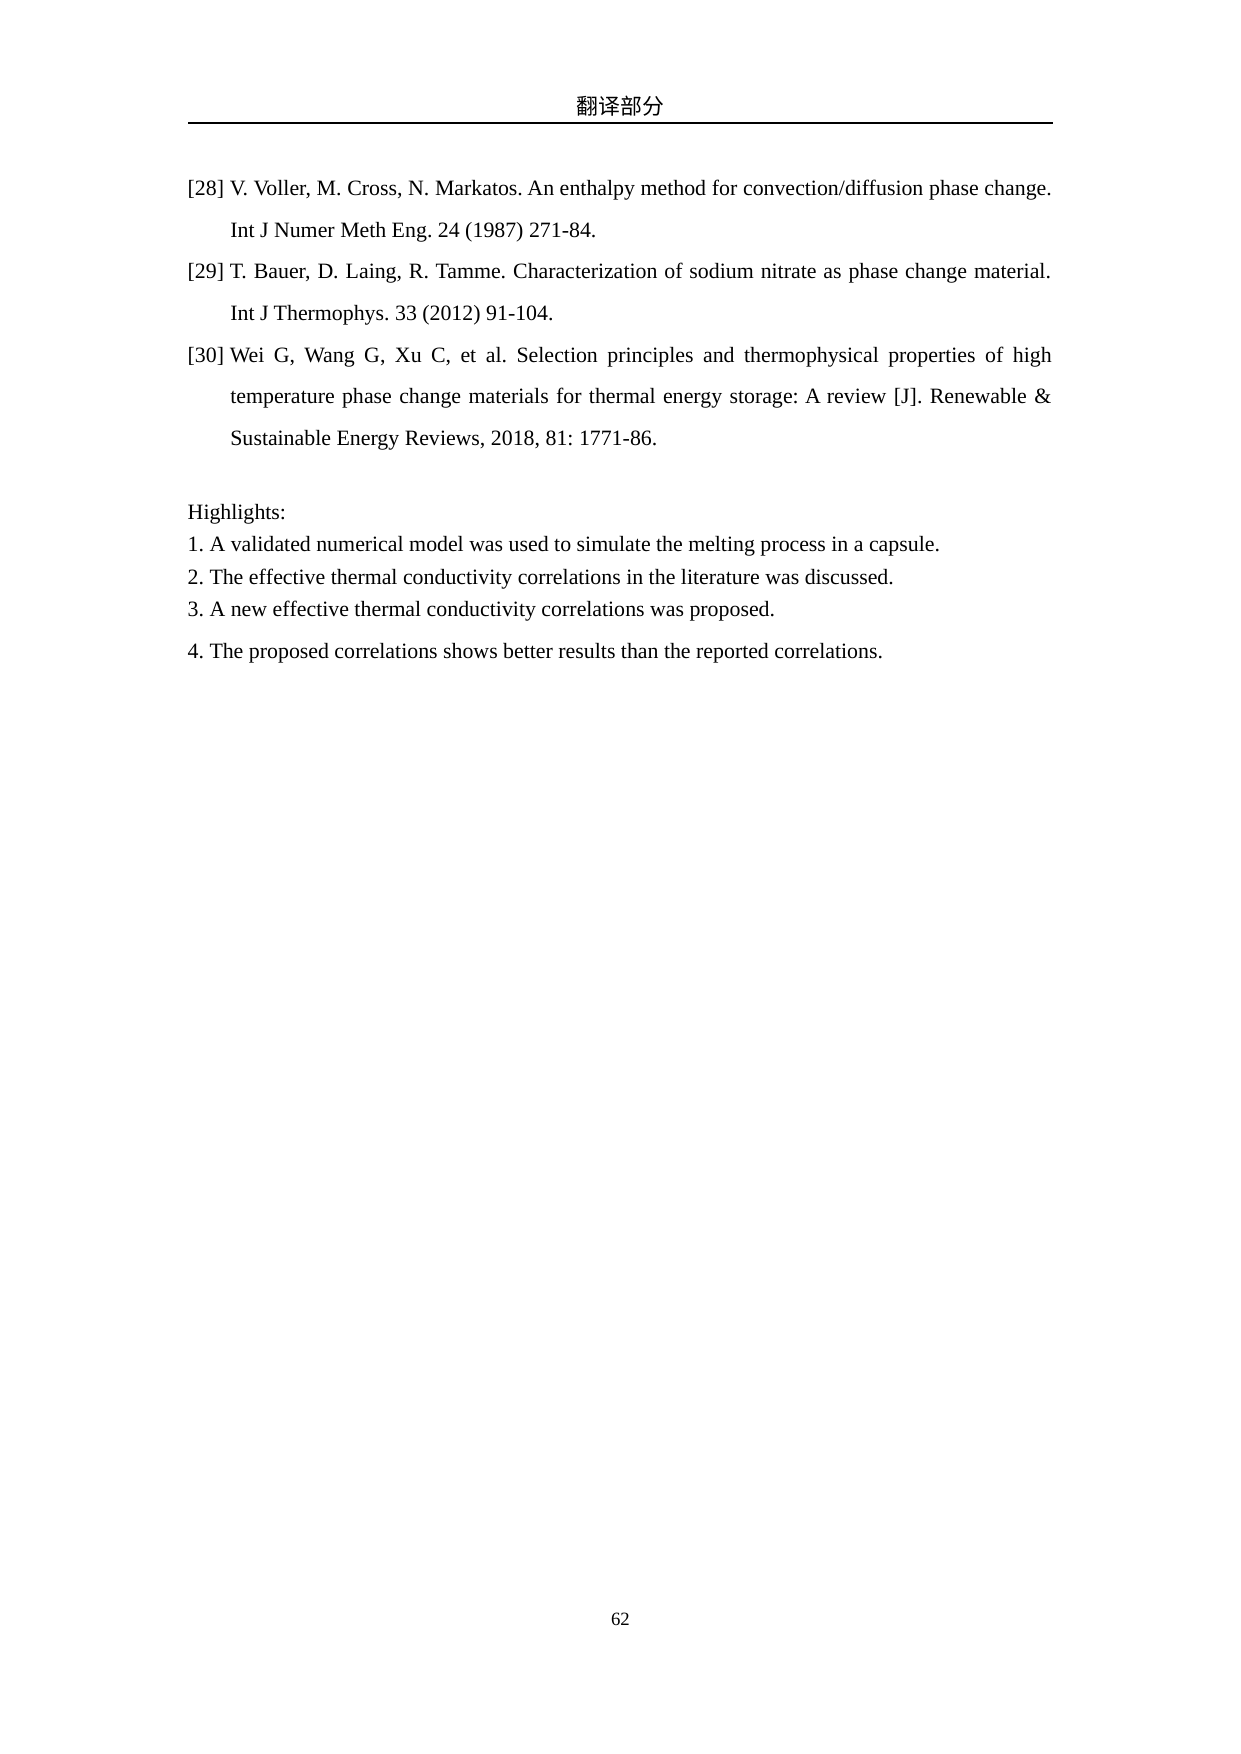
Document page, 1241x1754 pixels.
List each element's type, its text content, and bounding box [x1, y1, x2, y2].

text 4. The proposed correlations shows better results than the reported correlations. [187, 625, 1053, 667]
list V. Voller, M. Cross, N. Markatos. An enthalpy method for convection/diffusion phase change. Int J Numer Meth Eng. 24 (1987) 271-84. [187, 162, 1053, 245]
text 3. A new effective thermal conductivity correlations was proposed. [187, 593, 1053, 625]
text 2. The effective thermal conductivity correlations in the literature was discussed. [187, 560, 1053, 593]
text Highlights: [187, 495, 1053, 528]
list Wei G, Wang G, Xu C, et al. Selection principles and thermophysical properties of high temperature phase change materials for thermal energy storage: A review [J]. Renewable & Sustainable Energy Reviews, 2018, 81: 1771-86. [187, 329, 1053, 454]
list T. Bauer, D. Laing, R. Tamme. Characterization of sodium nitrate as phase change material. Int J Thermophys. 33 (2012) 91-104. [187, 245, 1053, 329]
text 1. A validated numerical model was used to simulate the melting process in a capsule. [187, 528, 1053, 560]
